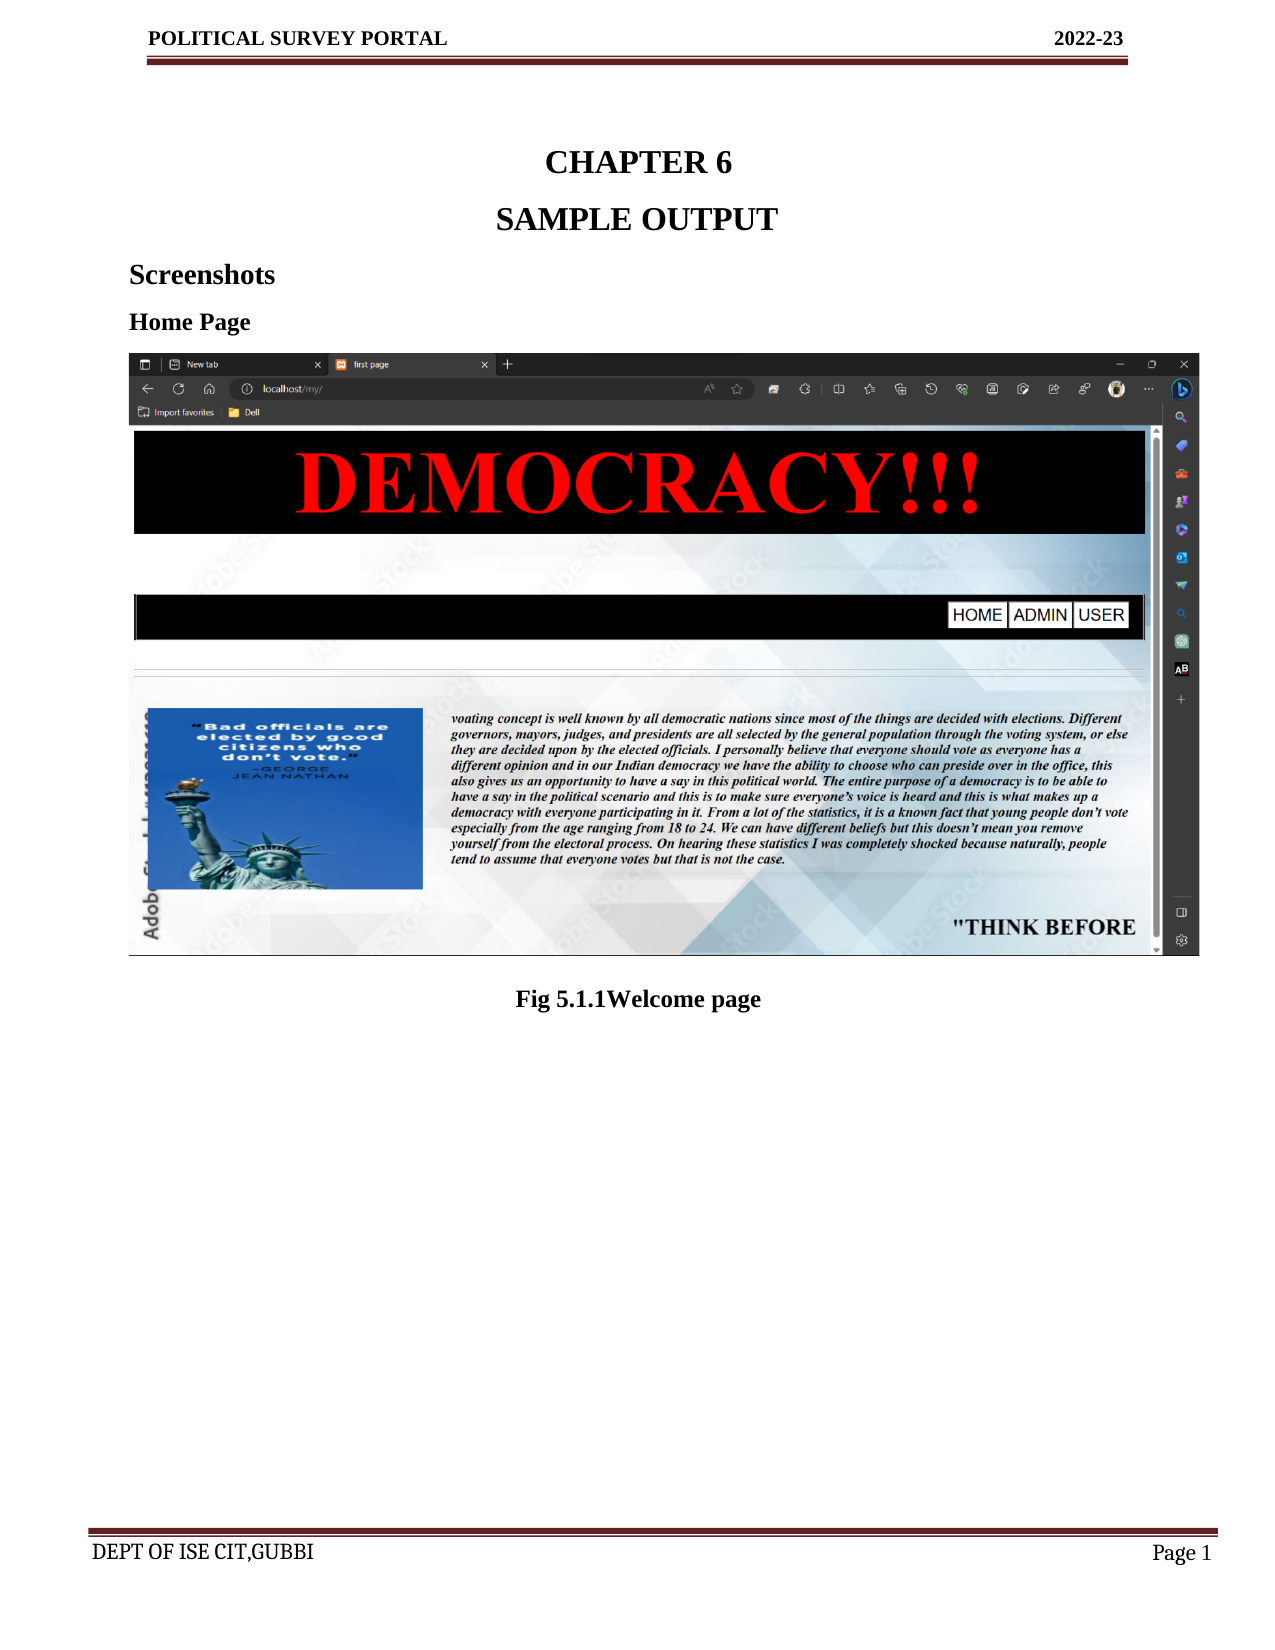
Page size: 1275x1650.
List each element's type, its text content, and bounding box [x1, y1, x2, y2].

text Home Page [129, 307, 278, 336]
picture [128, 353, 1200, 956]
subtitle Fig 5.1.1Welcome page [353, 984, 1210, 1013]
subtitle Screenshots [129, 257, 278, 291]
subtitle CHAPTER 6 SAMPLE OUTPUT [496, 142, 867, 238]
